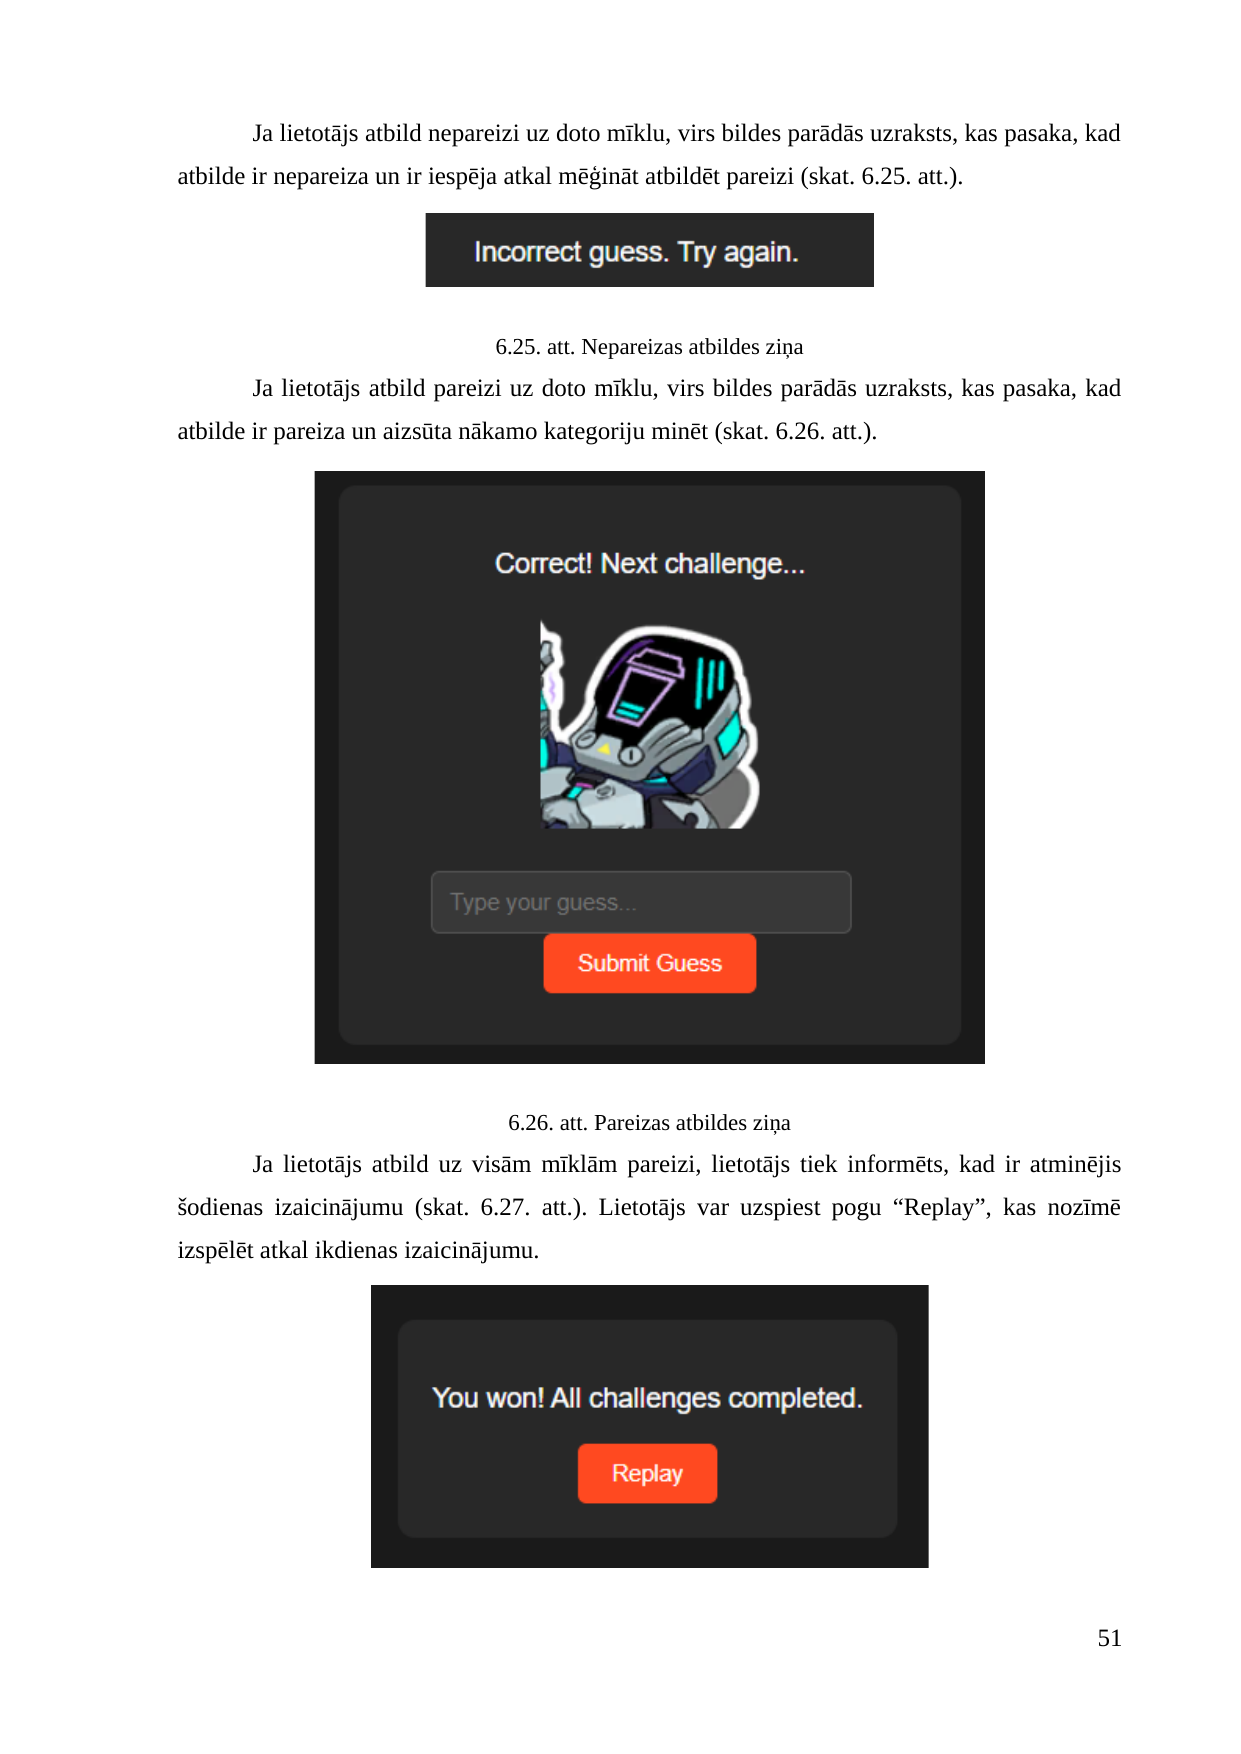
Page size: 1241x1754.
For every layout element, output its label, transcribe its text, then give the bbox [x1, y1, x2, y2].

picture [314, 471, 985, 1064]
text Ja lietotājs atbild nepareizi uz doto mīklu, virs bildes parādās uzraksts, kas pasaka, kad atbilde ir nepareiza un ir iespēja atkal mēģināt atbildēt pareizi (skat. 6.25. att.). [177, 118, 1122, 190]
text Ja lietotājs atbild uz visām mīklām pareizi, lietotājs tiek informēts, kad ir atminējis šodienas izaicinājumu (skat. 6.27. att.). Lietotājs var uzspiest pogu “Replay”, kas nozīmē izspēlēt atkal ikdienas izaicinājumu. [177, 1149, 1122, 1264]
text Ja lietotājs atbild pareizi uz doto mīklu, virs bildes parādās uzraksts, kas pasaka, kad atbilde ir pareiza un aizsūta nākamo kategoriju minēt (skat. 6.26. att.). [177, 373, 1122, 444]
text 6.25. att. Nepareizas atbildes ziņa [177, 204, 1122, 359]
picture [425, 213, 874, 287]
picture [371, 1285, 929, 1568]
